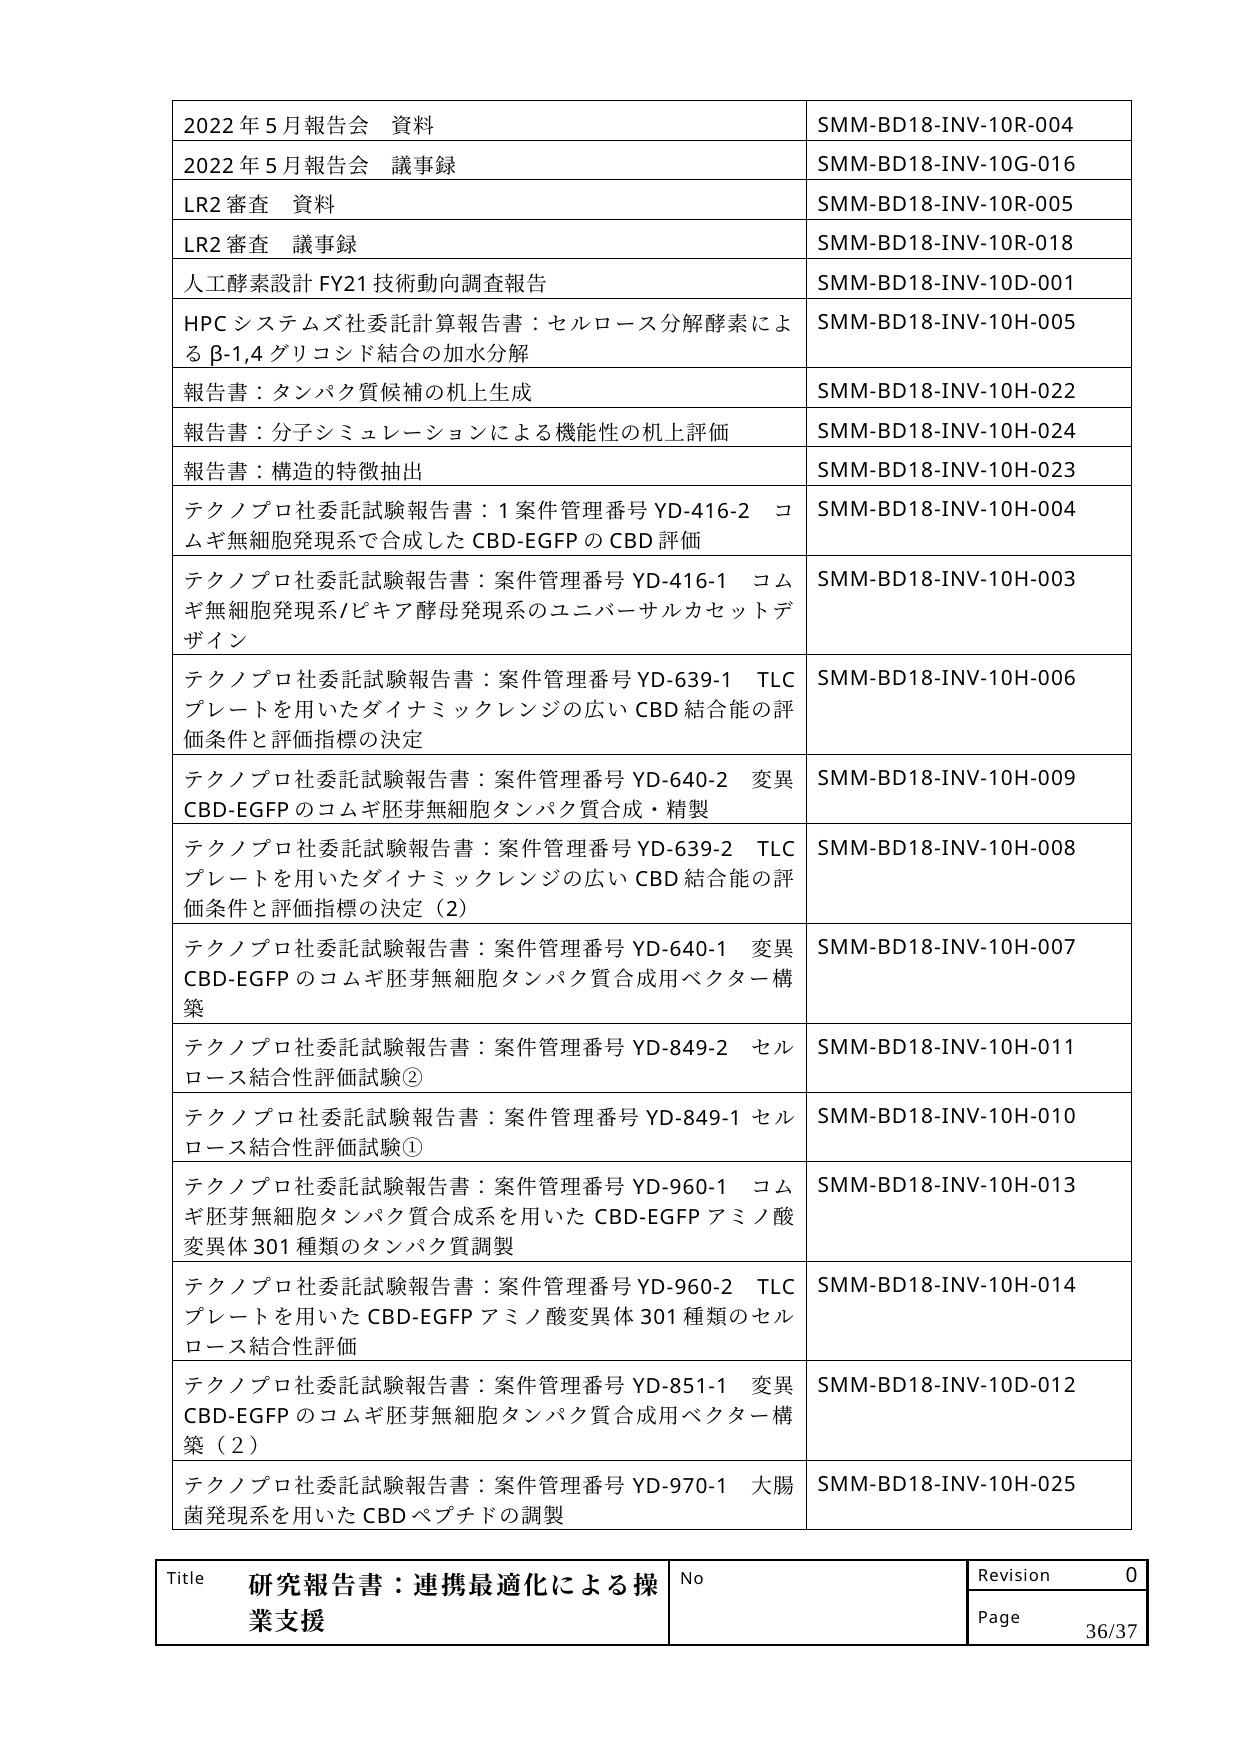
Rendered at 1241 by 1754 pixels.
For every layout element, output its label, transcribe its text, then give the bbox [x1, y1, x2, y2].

table_cell SMM-BD18-INV-10H-007 [807, 924, 1131, 1022]
table_cell 報告書：タンパク質候補の机上生成 [173, 368, 806, 407]
table_cell SMM-BD18-INV-10H-005 [807, 299, 1131, 367]
table_cell SMM-BD18-INV-10H-014 [807, 1262, 1131, 1360]
table_cell 2022年5月報告会 議事録 [173, 141, 806, 179]
table_cell テクノプロ社委託試験報告書：案件管理番号YD-416-1 コムギ無細胞発現系/ピキア酵母発現系のユニバーサルカセットデザイン [173, 556, 806, 654]
table_cell SMM-BD18-INV-10R-004 [807, 101, 1131, 140]
table_cell SMM-BD18-INV-10H-003 [807, 556, 1131, 654]
table_cell テクノプロ社委託試験報告書：案件管理番号YD-851-1 変異CBD-EGFPのコムギ胚芽無細胞タンパク質合成用ベクター構築（２） [173, 1361, 806, 1460]
table_cell テクノプロ社委託試験報告書：1案件管理番号YD-416-2 コムギ無細胞発現系で合成したCBD-EGFPのCBD評価 [173, 486, 806, 555]
table_cell SMM-BD18-INV-10H-025 [807, 1461, 1131, 1529]
table_cell テクノプロ社委託試験報告書：案件管理番号YD-849-1 セルロース結合性評価試験① [173, 1093, 806, 1161]
table_cell SMM-BD18-INV-10R-005 [807, 180, 1131, 219]
table_cell テクノプロ社委託試験報告書：案件管理番号YD-640-1 変異CBD-EGFPのコムギ胚芽無細胞タンパク質合成用ベクター構築 [173, 924, 806, 1022]
table_cell SMM-BD18-INV-10H-004 [807, 486, 1131, 555]
table_cell SMM-BD18-INV-10H-011 [807, 1024, 1131, 1092]
table_cell テクノプロ社委託試験報告書：案件管理番号YD-849-2 セルロース結合性評価試験② [173, 1024, 806, 1092]
table_cell SMM-BD18-INV-10D-001 [807, 259, 1131, 298]
table_cell HPCシステムズ社委託計算報告書：セルロース分解酵素によるβ-1,4グリコシド結合の加水分解 [173, 299, 806, 367]
table_cell 報告書：分子シミュレーションによる機能性の机上評価 [173, 408, 806, 446]
table_cell 2022年5月報告会 資料 [173, 101, 806, 140]
table_cell 報告書：構造的特徴抽出 [173, 447, 806, 485]
table_cell SMM-BD18-INV-10H-010 [807, 1093, 1131, 1161]
table_cell テクノプロ社委託試験報告書：案件管理番号YD-960-1 コムギ胚芽無細胞タンパク質合成系を用いたCBD-EGFPアミノ酸変異体301種類のタンパク質調製 [173, 1162, 806, 1261]
table_cell テクノプロ社委託試験報告書：案件管理番号YD-639-1 TLCプレートを用いたダイナミックレンジの広いCBD結合能の評価条件と評価指標の決定 [173, 655, 806, 754]
table_cell 人工酵素設計FY21技術動向調査報告 [173, 259, 806, 298]
table_cell SMM-BD18-INV-10H-006 [807, 655, 1131, 754]
table_cell LR2審査 資料 [173, 180, 806, 219]
table_cell テクノプロ社委託試験報告書：案件管理番号YD-639-2 TLCプレートを用いたダイナミックレンジの広いCBD結合能の評価条件と評価指標の決定（2） [173, 824, 806, 923]
table_cell SMM-BD18-INV-10H-009 [807, 755, 1131, 823]
table_cell テクノプロ社委託試験報告書：案件管理番号YD-960-2 TLCプレートを用いたCBD-EGFPアミノ酸変異体301種類のセルロース結合性評価 [173, 1262, 806, 1360]
table_cell SMM-BD18-INV-10R-018 [807, 220, 1131, 258]
table_cell SMM-BD18-INV-10D-012 [807, 1361, 1131, 1460]
table_cell テクノプロ社委託試験報告書：案件管理番号YD-640-2 変異CBD-EGFPのコムギ胚芽無細胞タンパク質合成・精製 [173, 755, 806, 823]
table_cell SMM-BD18-INV-10H-022 [807, 368, 1131, 407]
table_cell LR2審査 議事録 [173, 220, 806, 258]
table_cell SMM-BD18-INV-10H-024 [807, 408, 1131, 446]
table_cell SMM-BD18-INV-10H-023 [807, 447, 1131, 485]
table_cell SMM-BD18-INV-10G-016 [807, 141, 1131, 179]
table_cell SMM-BD18-INV-10H-008 [807, 824, 1131, 923]
table_cell テクノプロ社委託試験報告書：案件管理番号YD-970-1 大腸菌発現系を用いたCBDペプチドの調製 [173, 1461, 806, 1529]
table_cell SMM-BD18-INV-10H-013 [807, 1162, 1131, 1261]
